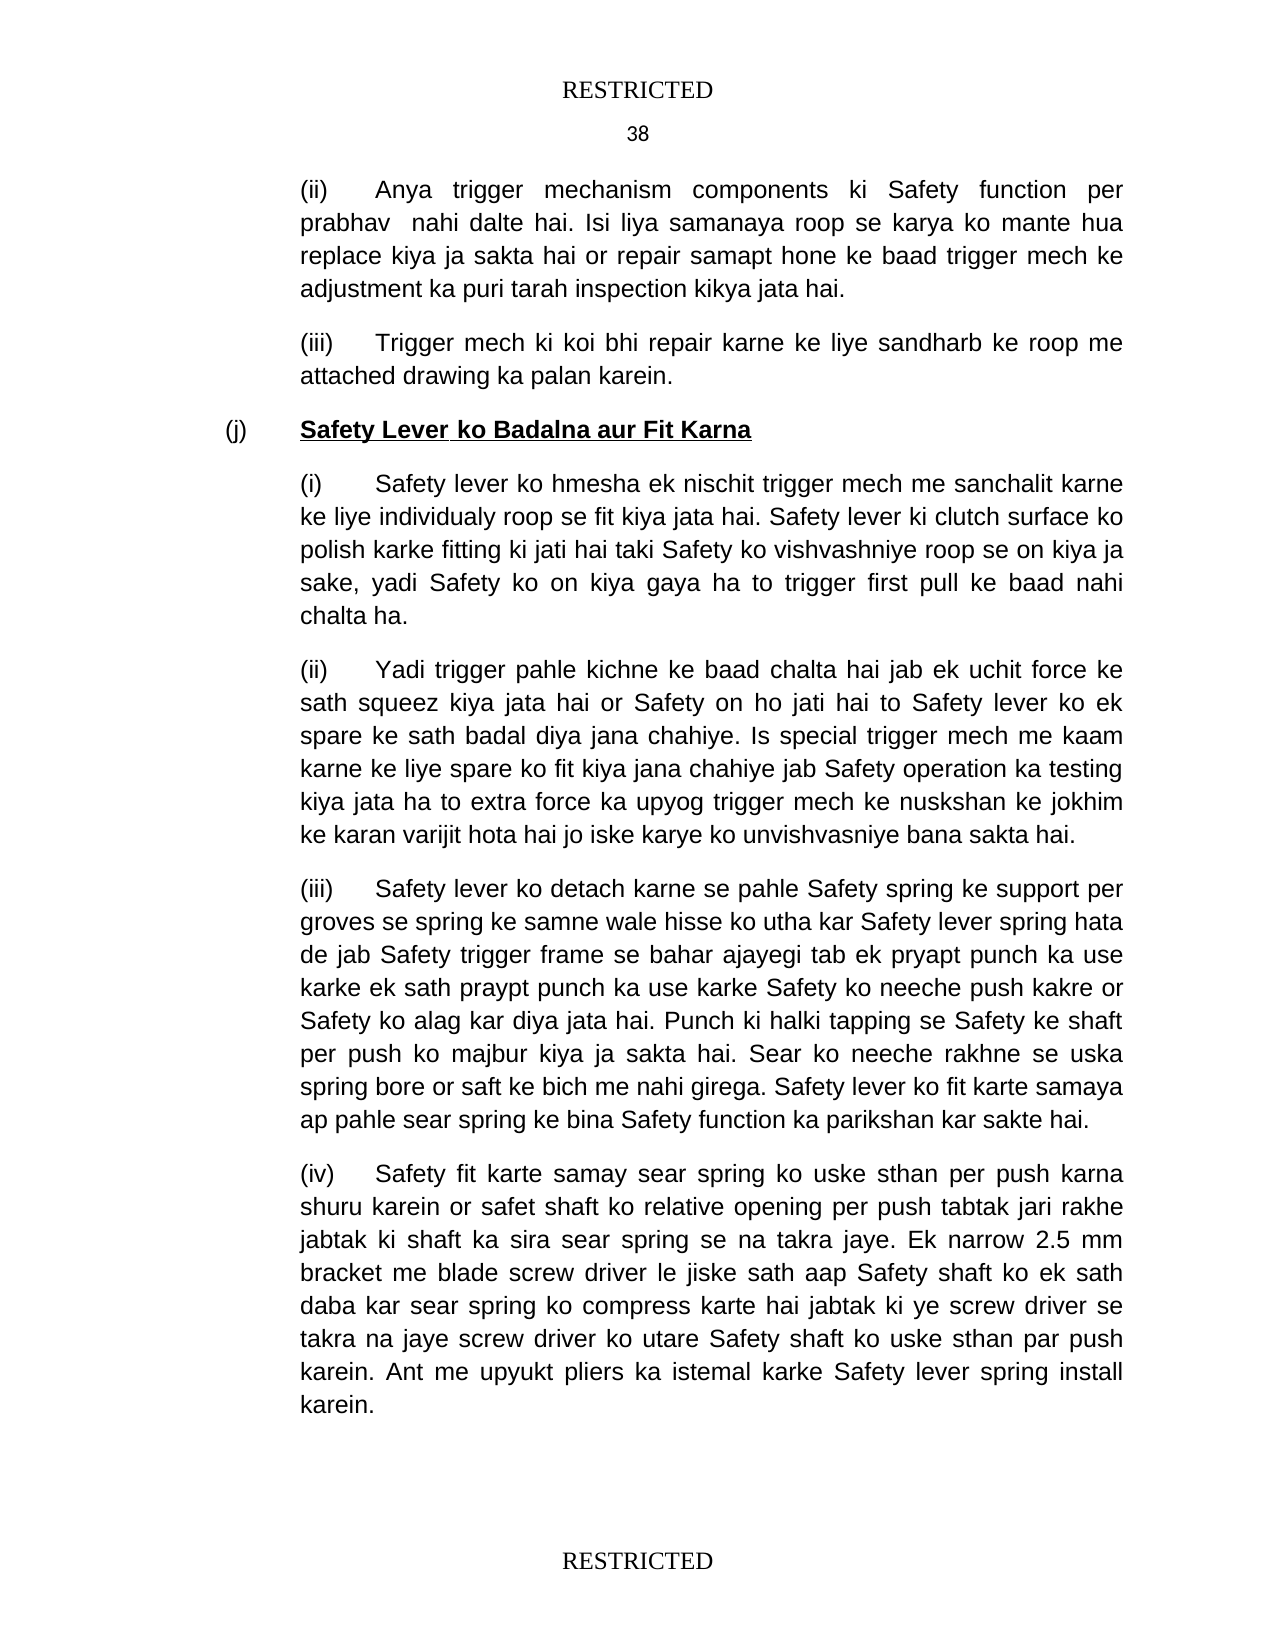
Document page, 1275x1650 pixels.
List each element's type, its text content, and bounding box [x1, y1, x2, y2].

text (j) Safety Lever ko Badalna aur Fit Karna [225, 415, 1125, 444]
text (ii) Anya trigger mechanism components ki Safety function per prabhav nahi dalte hai. Isi liya samanaya roop se karya ko mante hua replace kiya ja sakta hai or repair samapt hone ke baad trigger mech ke adjustment ka puri tarah inspection kikya jata hai. [300, 175, 1125, 303]
text (iii) Safety lever ko detach karne se pahle Safety spring ke support per groves se spring ke samne wale hisse ko utha kar Safety lever spring hata de jab Safety trigger frame se bahar ajayegi tab ek pryapt punch ka use karke ek sath praypt punch ka use karke Safety ko neeche push kakre or Safety ko alag kar diya jata hai. Punch ki halki tapping se Safety ke shaft per push ko majbur kiya ja sakta hai. Sear ko neeche rakhne se uska spring bore or saft ke bich me nahi girega. Safety lever ko fit karte samaya ap pahle sear spring ke bina Safety function ka parikshan kar sakte hai. [300, 874, 1125, 1133]
text (ii) Yadi trigger pahle kichne ke baad chalta hai jab ek uchit force ke sath squeez kiya jata hai or Safety on ho jati hai to Safety lever ko ek spare ke sath badal diya jana chahiye. Is special trigger mech me kaam karne ke liye spare ko fit kiya jana chahiye jab Safety operation ka testing kiya jata ha to extra force ka upyog trigger mech ke nuskshan ke jokhim ke karan varijit hota hai jo iske karye ko unvishvasniye bana sakta hai. [300, 655, 1125, 848]
text (iv) Safety fit karte samay sear spring ko uske sthan per push karna shuru karein or safet shaft ko relative opening per push tabtak jari rakhe jabtak ki shaft ka sira sear spring se na takra jaye. Ek narrow 2.5 mm bracket me blade screw driver le jiske sath aap Safety shaft ko ek sath daba kar sear spring ko compress karte hai jabtak ki ye screw driver se takra na jaye screw driver ko utare Safety shaft ko uske sthan par push karein. Ant me upyukt pliers ka istemal karke Safety lever spring install karein. [300, 1159, 1125, 1418]
text (iii) Trigger mech ki koi bhi repair karne ke liye sandharb ke roop me attached drawing ka palan karein. [300, 328, 1125, 390]
text (i) Safety lever ko hmesha ek nischit trigger mech me sanchalit karne ke liye individualy roop se fit kiya jata hai. Safety lever ki clutch surface ko polish karke fitting ki jati hai taki Safety ko vishvashniye roop se on kiya ja sake, yadi Safety ko on kiya gaya ha to trigger first pull ke baad nahi chalta ha. [300, 469, 1125, 629]
